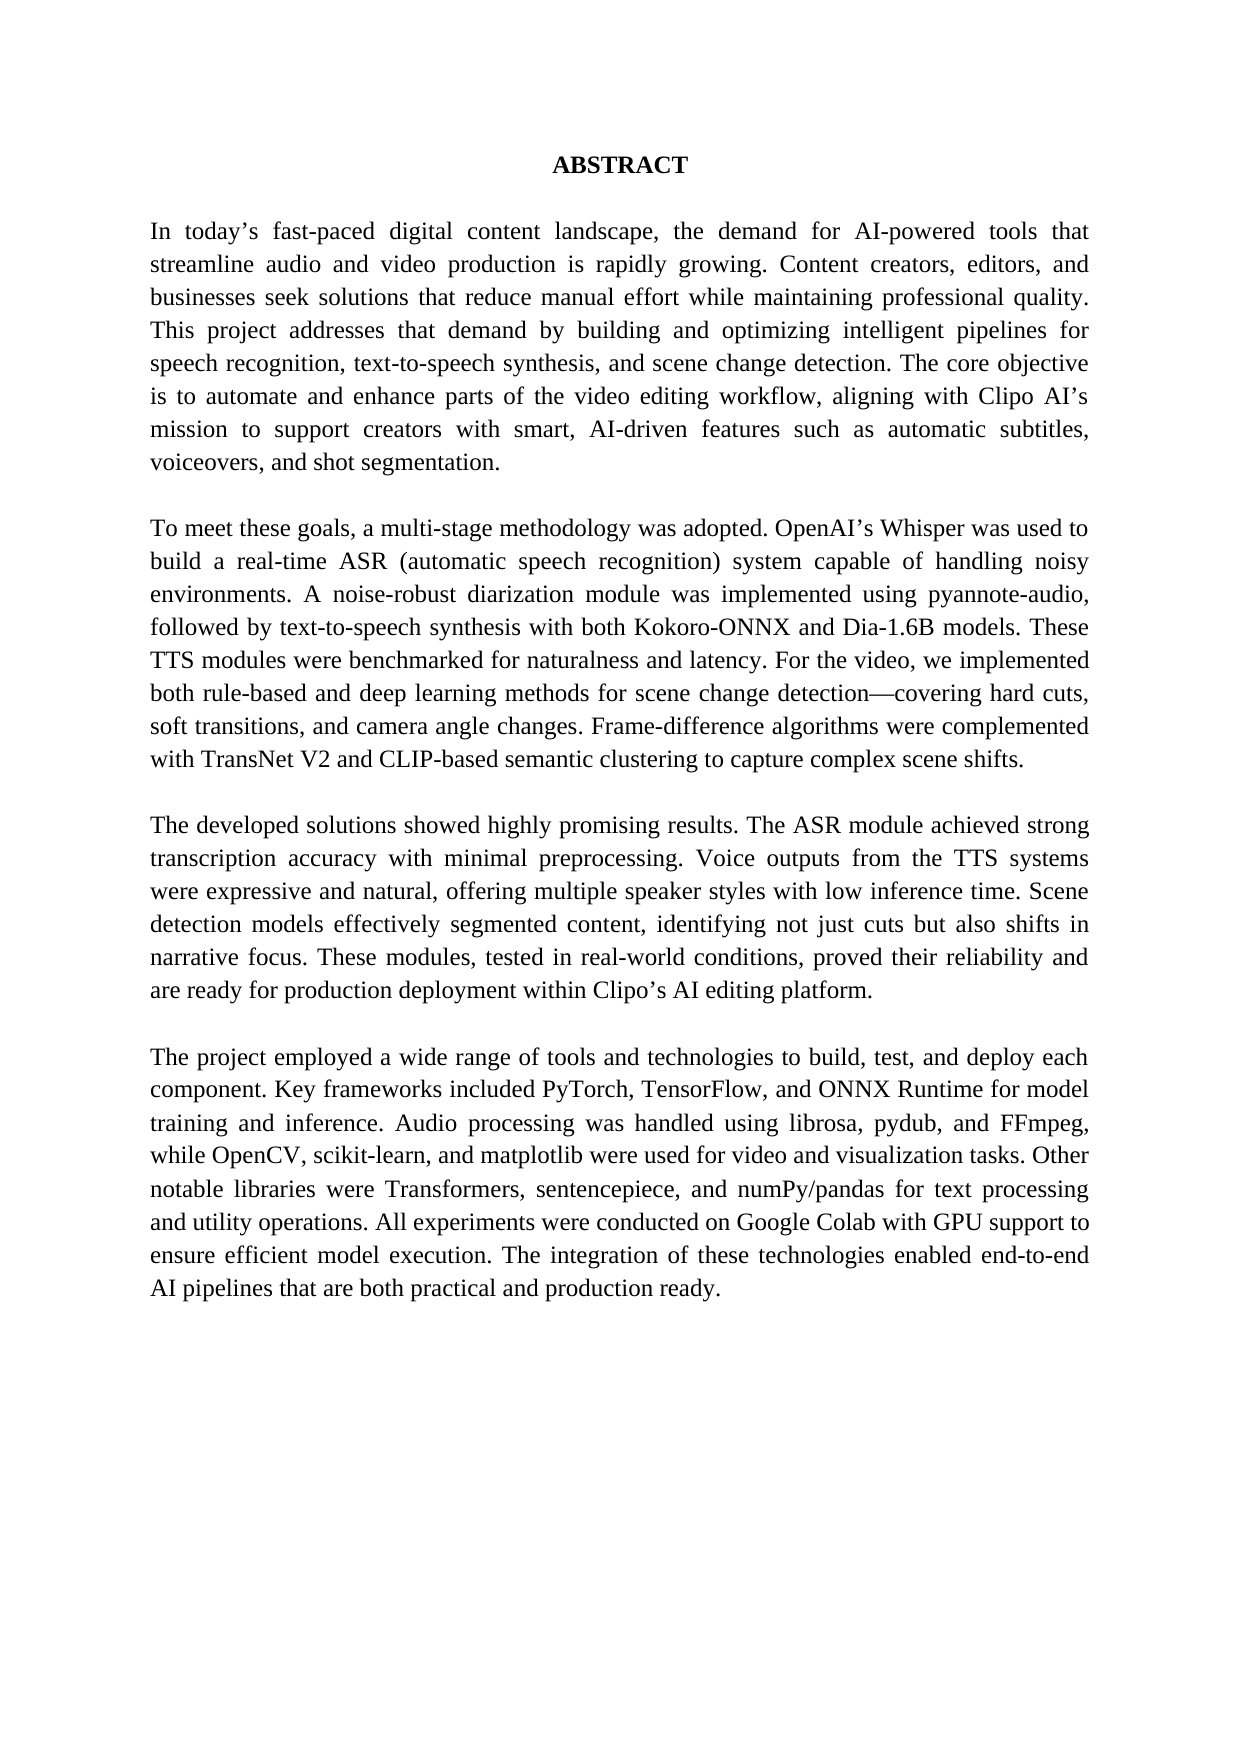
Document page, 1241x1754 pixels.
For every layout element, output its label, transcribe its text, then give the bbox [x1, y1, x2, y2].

text The project employed a wide range of tools and technologies to build, test, and deploy each component. Key frameworks included PyTorch, TensorFlow, and ONNX Runtime for model training and inference. Audio processing was handled using librosa, pydub, and FFmpeg, while OpenCV, scikit-learn, and matplotlib were used for video and visualization tasks. Other notable libraries were Transformers, sentencepiece, and numPy/pandas for text processing and utility operations. All experiments were conducted on Google Colab with GPU support to ensure efficient model execution. The integration of these technologies enabled end-to-end AI pipelines that are both practical and production ready. [150, 1042, 1090, 1301]
text To meet these goals, a multi-stage methodology was adopted. OpenAI’s Whisper was used to build a real-time ASR (automatic speech recognition) system capable of handling noisy environments. A noise-robust diarization module was implemented using pyannote-audio, followed by text-to-speech synthesis with both Kokoro-ONNX and Dia-1.6B models. These TTS modules were benchmarked for naturalness and latency. For the video, we implemented both rule-based and deep learning methods for scene change detection—covering hard cuts, soft transitions, and camera angle changes. Frame-difference algorithms were complemented with TransNet V2 and CLIP-based semantic clustering to capture complex scene shifts. [150, 513, 1090, 773]
text In today’s fast-paced digital content landscape, the demand for AI-powered tools that streamline audio and video production is rapidly growing. Content creators, editors, and businesses seek solutions that reduce manual effort while maintaining professional quality. This project addresses that demand by building and optimizing intelligent pipelines for speech recognition, text-to-speech synthesis, and scene change detection. The core objective is to automate and enhance parts of the video editing workflow, aligning with Clipo AI’s mission to support creators with smart, AI-driven features such as automatic subtitles, voiceovers, and shot segmentation. [150, 216, 1090, 476]
text The developed solutions showed highly promising results. The ASR module achieved strong transcription accuracy with minimal preprocessing. Voice outputs from the TTS systems were expressive and natural, offering multiple speaker styles with low inference time. Scene detection models effectively segmented content, identifying not just cuts but also shifts in narrative focus. These modules, tested in real-world conditions, proved their reliability and are ready for production deployment within Clipo’s AI editing platform. [150, 810, 1090, 1004]
text ABSTRACT [150, 150, 1090, 179]
